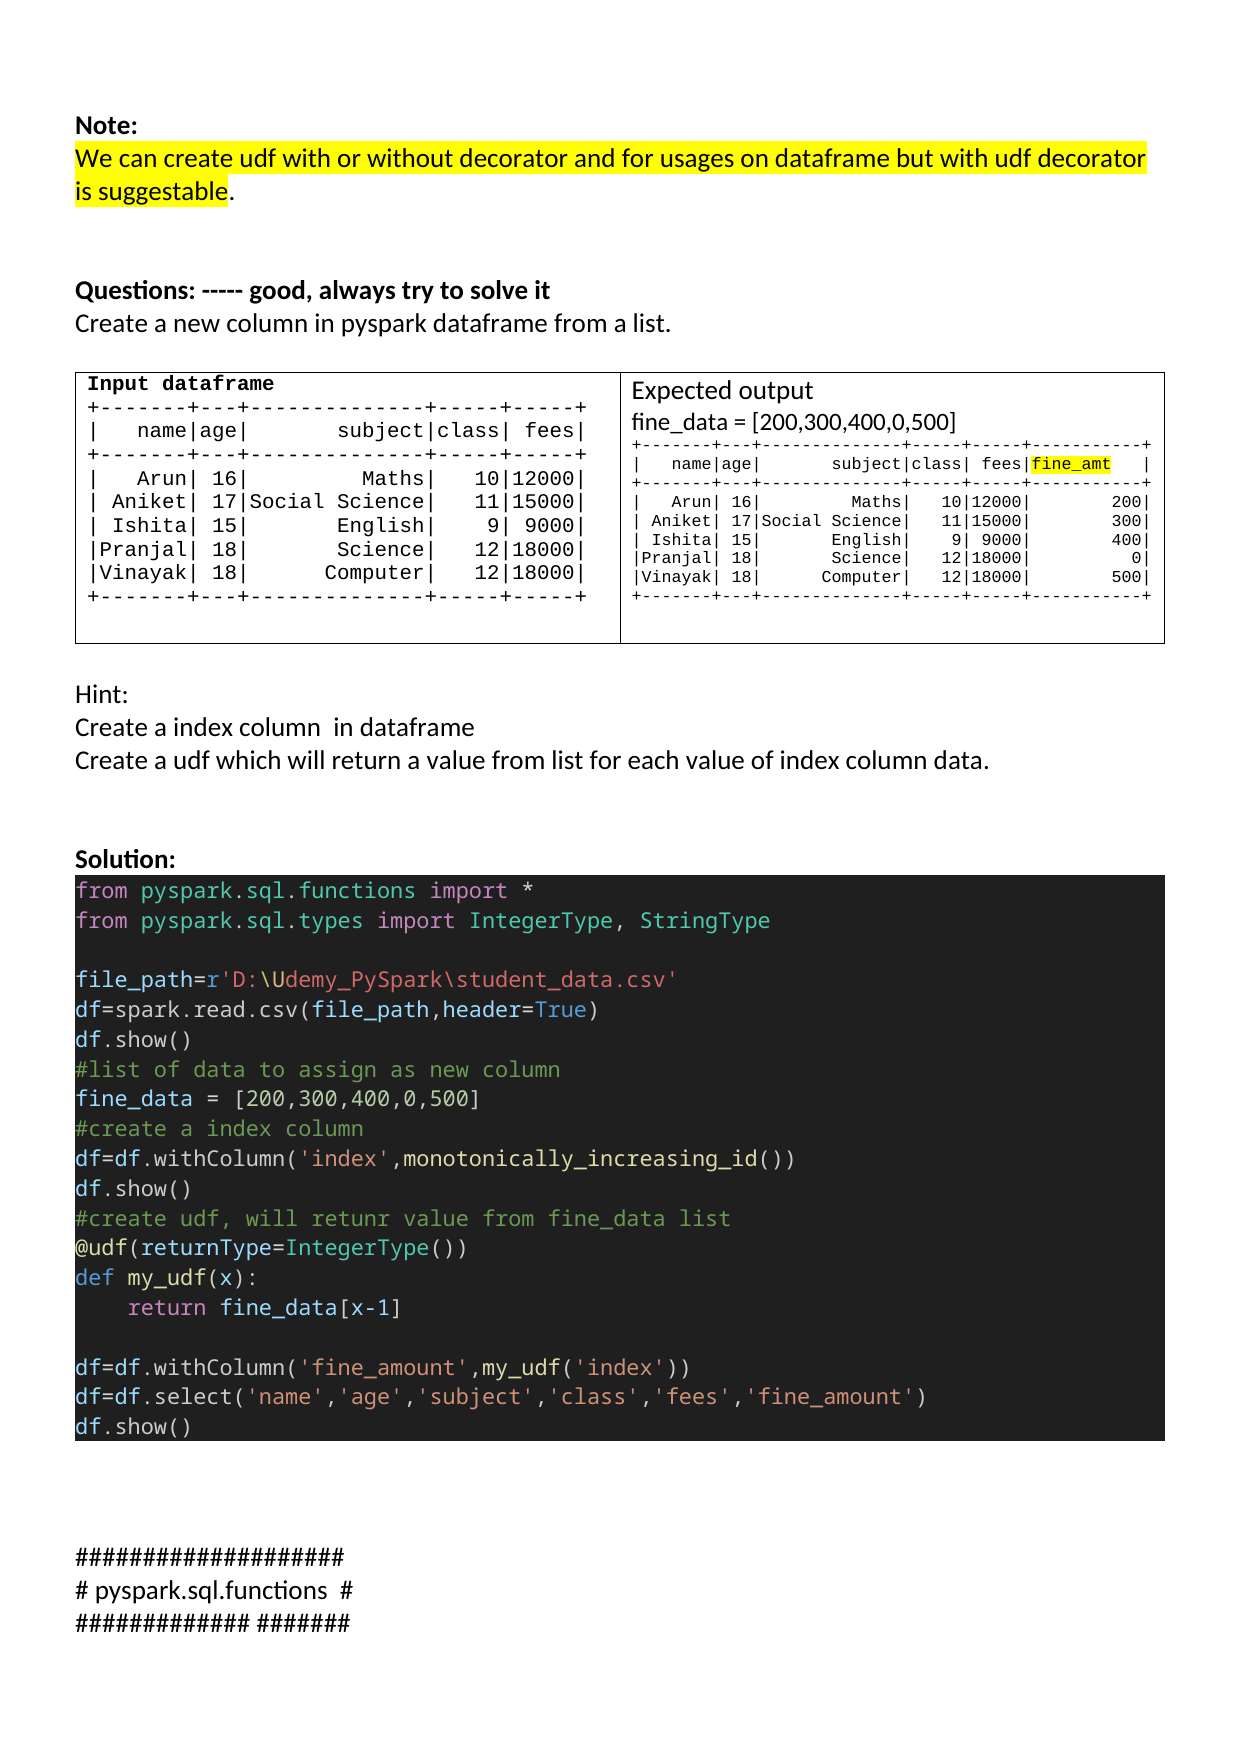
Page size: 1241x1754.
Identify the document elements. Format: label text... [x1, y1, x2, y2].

text df.show() [75, 1024, 1165, 1054]
text df=spark.read.csv(file_path,header=True) [75, 994, 1165, 1024]
text #create udf, will retunr value from fine_data list [75, 1203, 1165, 1232]
text file_path=r'D:\Udemy_PySpark\student_data.csv' [75, 964, 1165, 994]
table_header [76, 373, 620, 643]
text #create a index column [75, 1113, 1165, 1143]
text from pyspark.sql.types import IntegerType, StringType [75, 905, 1165, 934]
text # pyspark.sql.functions # [75, 1573, 1165, 1606]
text Note: [75, 108, 1165, 141]
text df=df.withColumn('index',monotonically_increasing_id()) [75, 1143, 1165, 1173]
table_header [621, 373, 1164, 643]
text df=df.withColumn('fine_amount',my_udf('index')) [75, 1352, 1165, 1381]
text We can create udf with or without decorator and for usages on dataframe but with udf decorator is suggestable. [228, 141, 1165, 207]
text df.show() [75, 1411, 1165, 1441]
text Hint: [75, 677, 1165, 710]
text Create a udf which will return a value from list for each value of index column data. [75, 743, 1165, 776]
text return fine_data[x-1] [75, 1292, 1165, 1322]
text ############# ####### [75, 1606, 1165, 1639]
text #list of data to assign as new column [75, 1054, 1165, 1083]
text fine_data = [200,300,400,0,500] [75, 1083, 1165, 1113]
text #################### [75, 1540, 1165, 1573]
text Create a index column in dataframe [75, 710, 1165, 743]
text df.show() [75, 1173, 1165, 1203]
text @udf(returnType=IntegerType()) [75, 1232, 1165, 1262]
text df=df.select('name','age','subject','class','fees','fine_amount') [75, 1381, 1165, 1411]
text Questions: ----- good, always try to solve it [75, 273, 1165, 306]
text def my_udf(x): [75, 1262, 1165, 1292]
text from pyspark.sql.functions import * [75, 875, 1165, 905]
text Create a new column in pyspark dataframe from a list. [75, 306, 1165, 339]
text Solution: [75, 842, 1165, 875]
